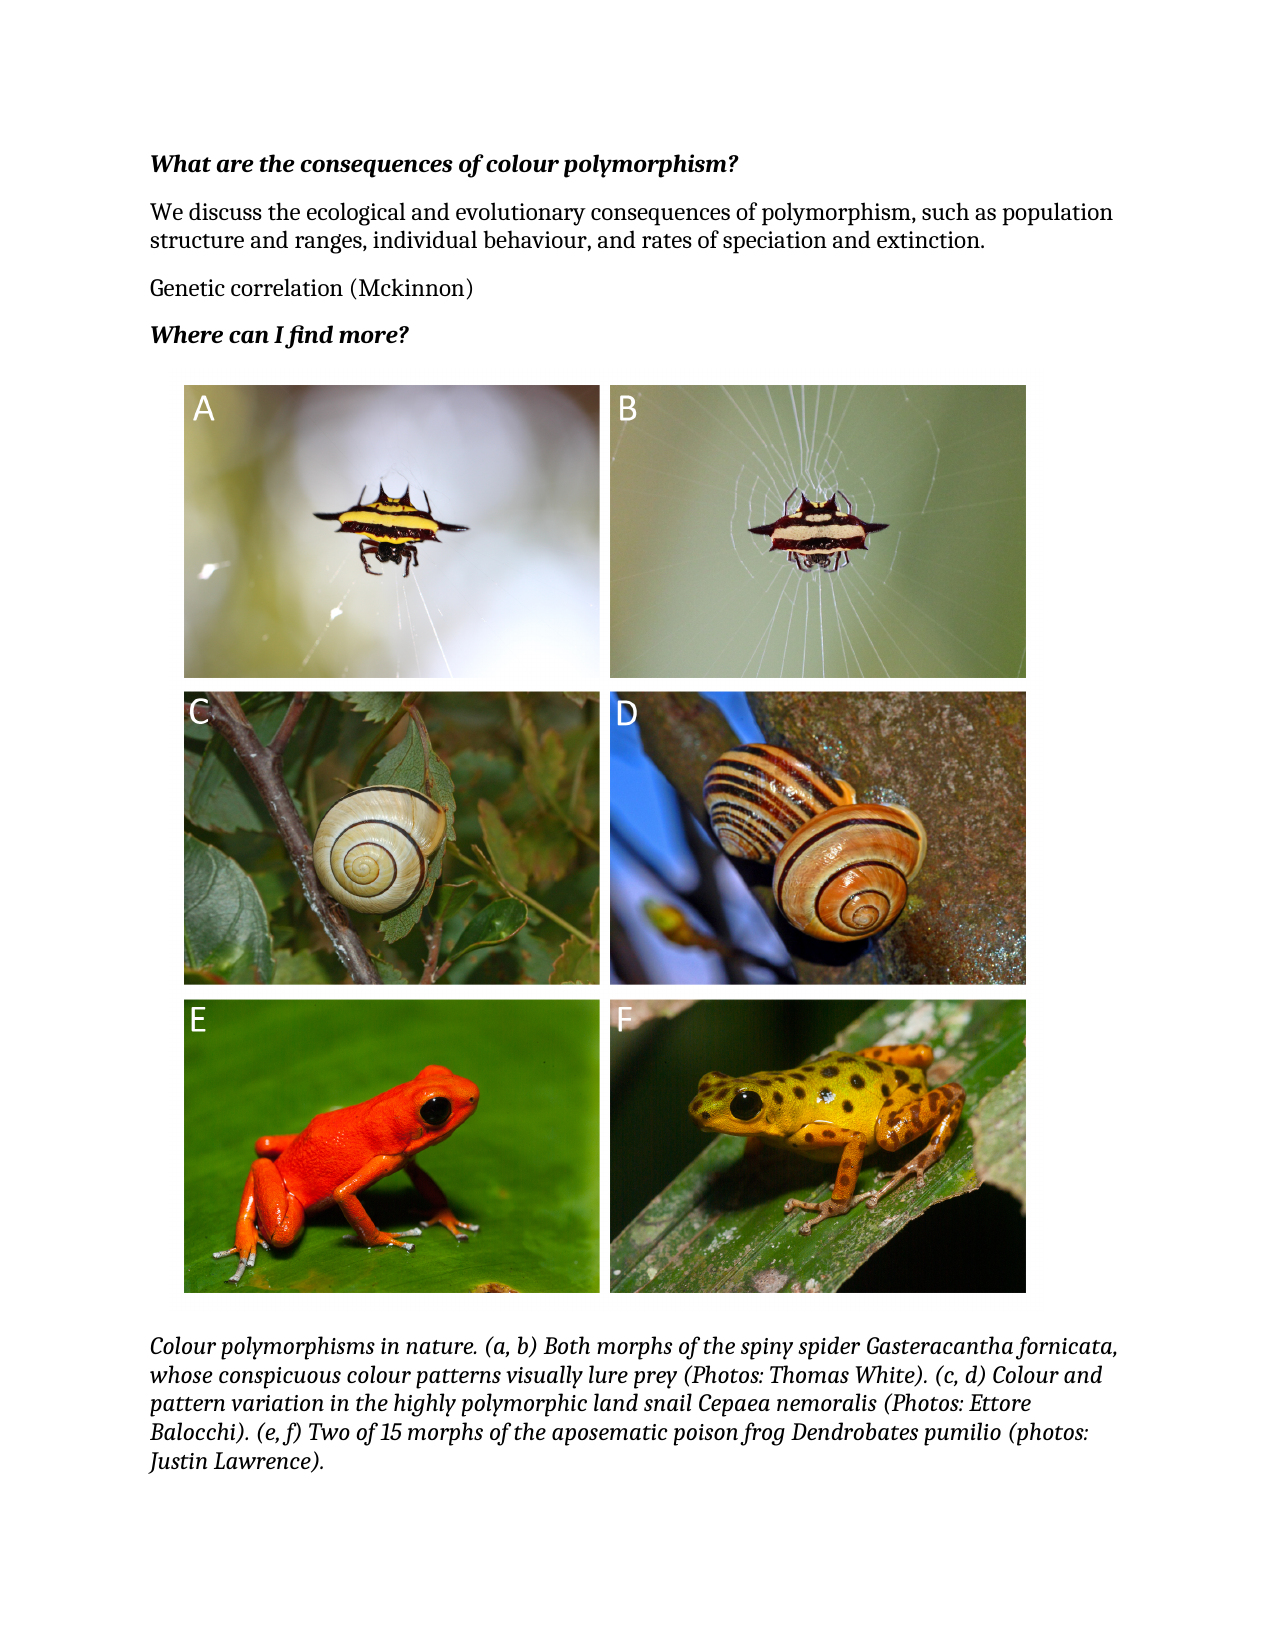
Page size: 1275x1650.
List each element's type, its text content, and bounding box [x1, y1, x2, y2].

text Where can I find more? [150, 321, 1125, 350]
text Genetic correlation (Mckinnon) [150, 274, 1125, 302]
picture [168, 368, 1044, 1311]
text What are the consequences of colour polymorphism? [150, 150, 1125, 179]
text We discuss the ecological and evolutionary consequences of polymorphism, such as population structure and ranges, individual behaviour, and rates of speciation and extinction. [150, 197, 1125, 255]
text Colour polymorphisms in nature. (a, b) Both morphs of the spiny spider Gasteracantha fornicata, whose conspicuous colour patterns visually lure prey (Photos: Thomas White). (c, d) Colour and pattern variation in the highly polymorphic land snail Cepaea nemoralis (Photos: Ettore Balocchi). (e, f) Two of 15 morphs of the aposematic poison frog Dendrobates pumilio (photos: Justin Lawrence). [150, 1332, 1125, 1476]
